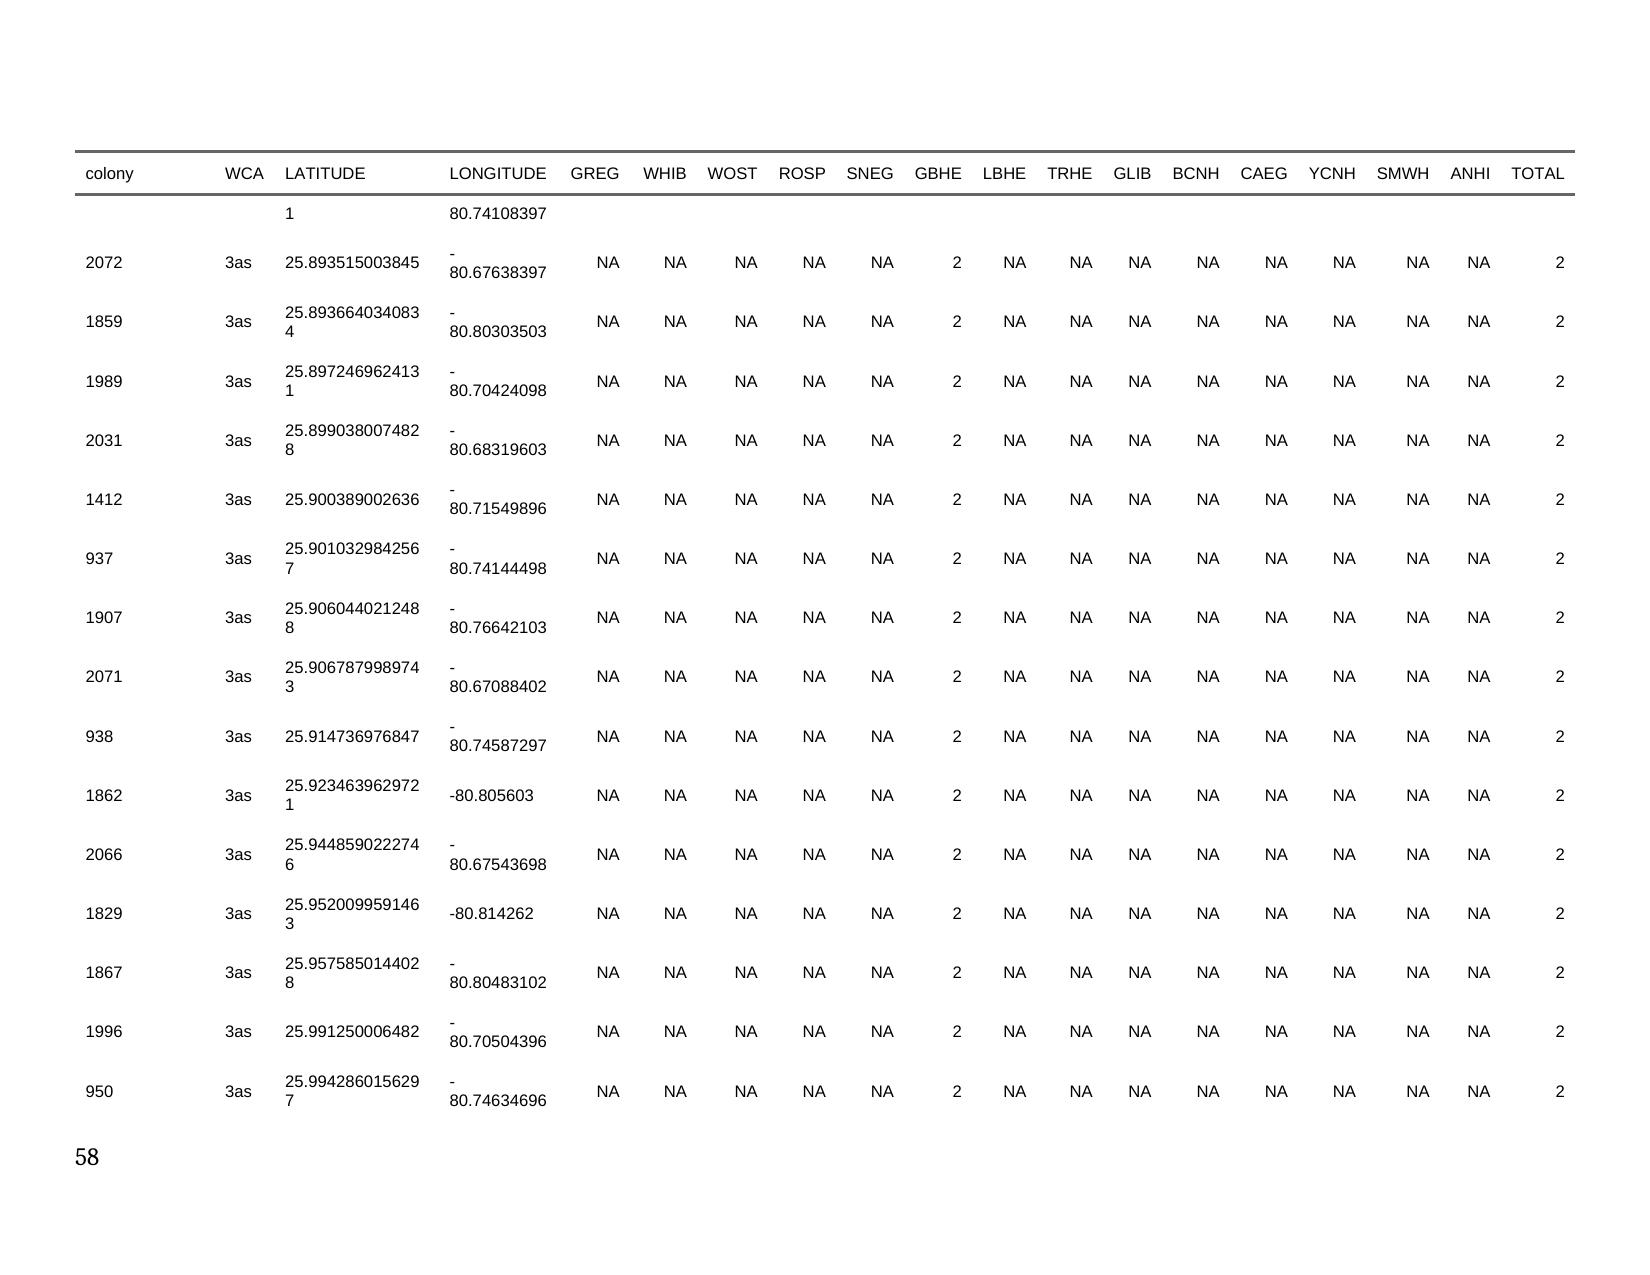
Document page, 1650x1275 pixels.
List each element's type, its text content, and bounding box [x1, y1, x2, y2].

table_header BCNH [1162, 153, 1230, 193]
table_header WCA [215, 153, 274, 193]
table_header GBHE [904, 153, 972, 193]
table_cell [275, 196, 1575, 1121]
table_header LATITUDE [275, 153, 439, 193]
table_header GREG [560, 153, 630, 193]
table_header ROSP [768, 153, 836, 193]
table_header YCNH [1298, 153, 1366, 193]
table_header TRHE [1036, 153, 1103, 193]
table_header LONGITUDE [439, 153, 560, 193]
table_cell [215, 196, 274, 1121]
table_header TOTAL [1500, 153, 1575, 193]
table_header SNEG [836, 153, 904, 193]
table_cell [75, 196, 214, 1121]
table_header ANHI [1440, 153, 1500, 193]
table_header WHIB [630, 153, 697, 193]
table_header CAEG [1230, 153, 1298, 193]
table_header WOST [697, 153, 768, 193]
table_header colony [75, 153, 214, 193]
table_header LBHE [972, 153, 1036, 193]
table_header SMWH [1366, 153, 1440, 193]
table_header GLIB [1103, 153, 1162, 193]
